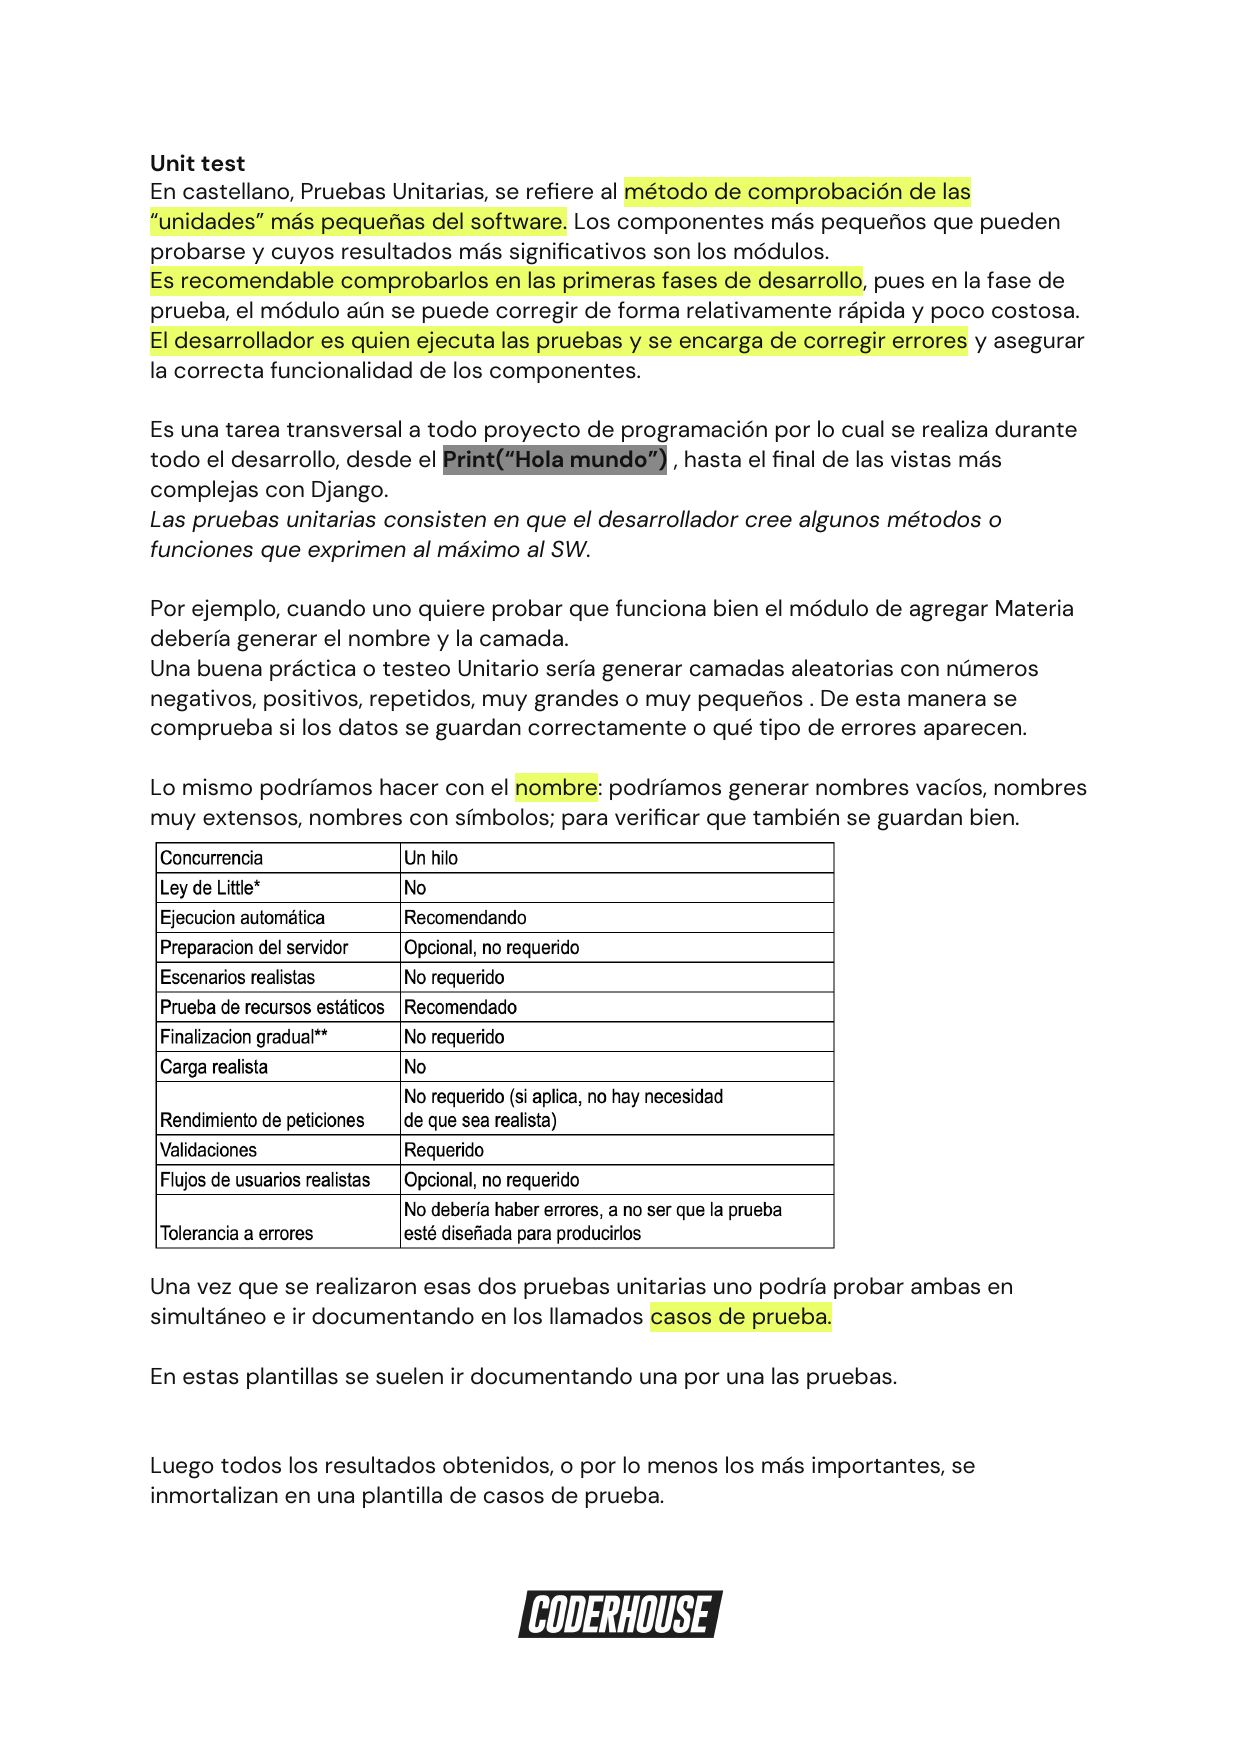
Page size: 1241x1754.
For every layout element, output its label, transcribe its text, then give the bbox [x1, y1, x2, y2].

text Las pruebas unitarias consisten en que el desarrollador cree algunos métodos o funciones que exprimen al máximo al SW. [150, 504, 1090, 564]
picture [150, 832, 842, 1257]
text Es una tarea transversal a todo proyecto de programación por lo cual se realiza durante todo el desarrollo, desde el Print(“Hola mundo”) , hasta el final de las vistas más complejas con Django. [388, 415, 1090, 504]
text Luego todos los resultados obtenidos, o por lo menos los más importantes, se inmortalizan en una plantilla de casos de prueba. [150, 1451, 1090, 1510]
text En castellano, Pruebas Unitarias, se refiere al método de comprobación de las “unidades” más pequeñas del software. Los componentes más pequeños que pueden probarse y cuyos resultados más significativos son los módulos. [150, 177, 1090, 266]
text Una vez que se realizaron esas dos pruebas unitarias uno podría probar ambas en simultáneo e ir documentando en los llamados casos de prueba. [150, 1272, 1090, 1332]
text El desarrollador es quien ejecuta las pruebas y se encarga de corregir errores y asegurar la correcta funcionalidad de los componentes. [150, 326, 1090, 385]
text Lo mismo podríamos hacer con el nombre: podríamos generar nombres vacíos, nombres muy extensos, nombres con símbolos; para verificar que también se guardan bien. [150, 773, 1090, 832]
picture [512, 1587, 728, 1641]
text Unit test [150, 150, 1090, 177]
text Es recomendable comprobarlos en las primeras fases de desarrollo, pues en la fase de prueba, el módulo aún se puede corregir de forma relativamente rápida y poco costosa. [150, 266, 1090, 326]
text Una buena práctica o testeo Unitario sería generar camadas aleatorias con números negativos, positivos, repetidos, muy grandes o muy pequeños . De esta manera se comprueba si los datos se guardan correctamente o qué tipo de errores aparecen. [150, 653, 1090, 743]
text Por ejemplo, cuando uno quiere probar que funciona bien el módulo de agregar Materia debería generar el nombre y la camada. [150, 594, 1090, 653]
text En estas plantillas se suelen ir documentando una por una las pruebas. [150, 1361, 1090, 1391]
